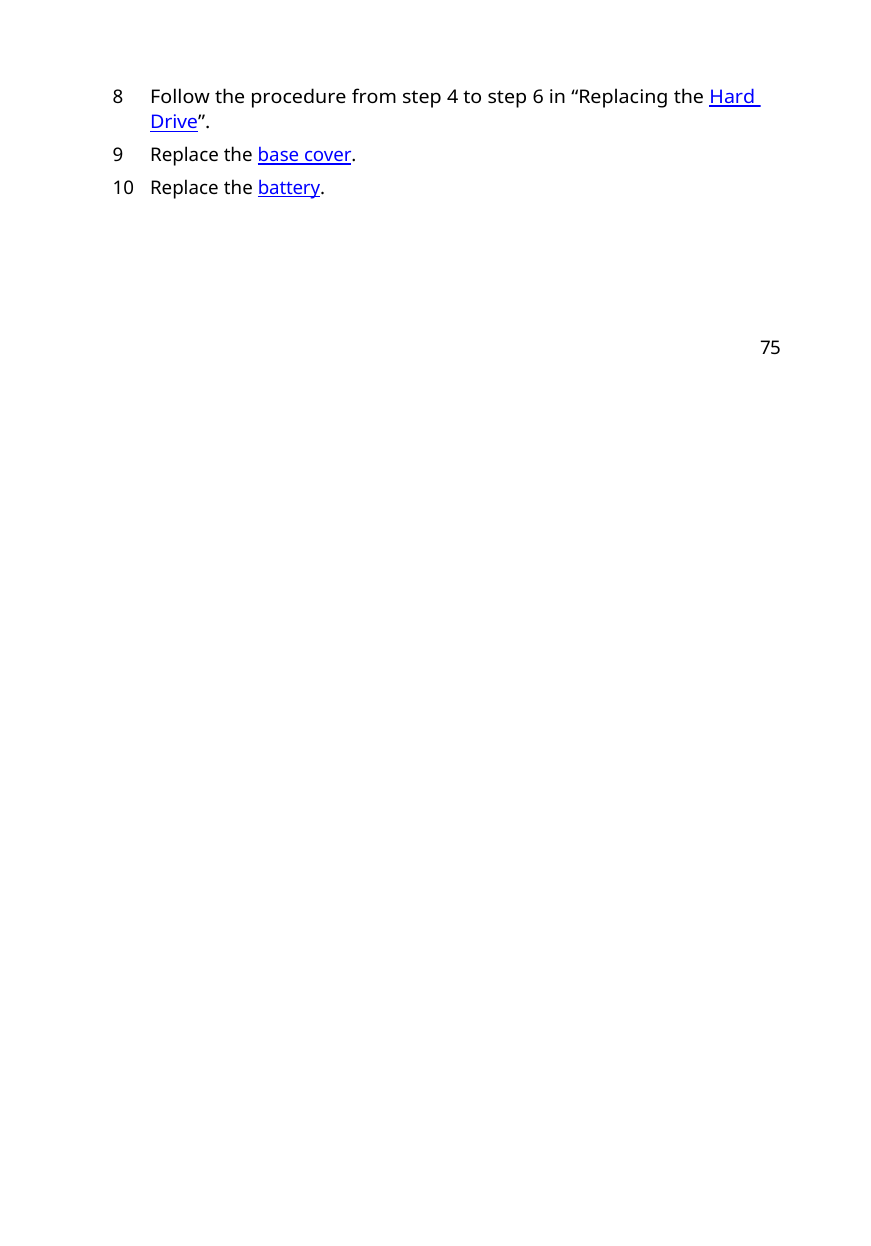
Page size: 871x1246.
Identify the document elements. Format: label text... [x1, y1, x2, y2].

list Replace the base cover. [112, 142, 797, 167]
list Replace the battery. [112, 174, 797, 200]
text 75 [74, 334, 781, 360]
list Follow the procedure from step 4 to step 6 in “Replacing the Hard Drive”. [112, 83, 797, 134]
